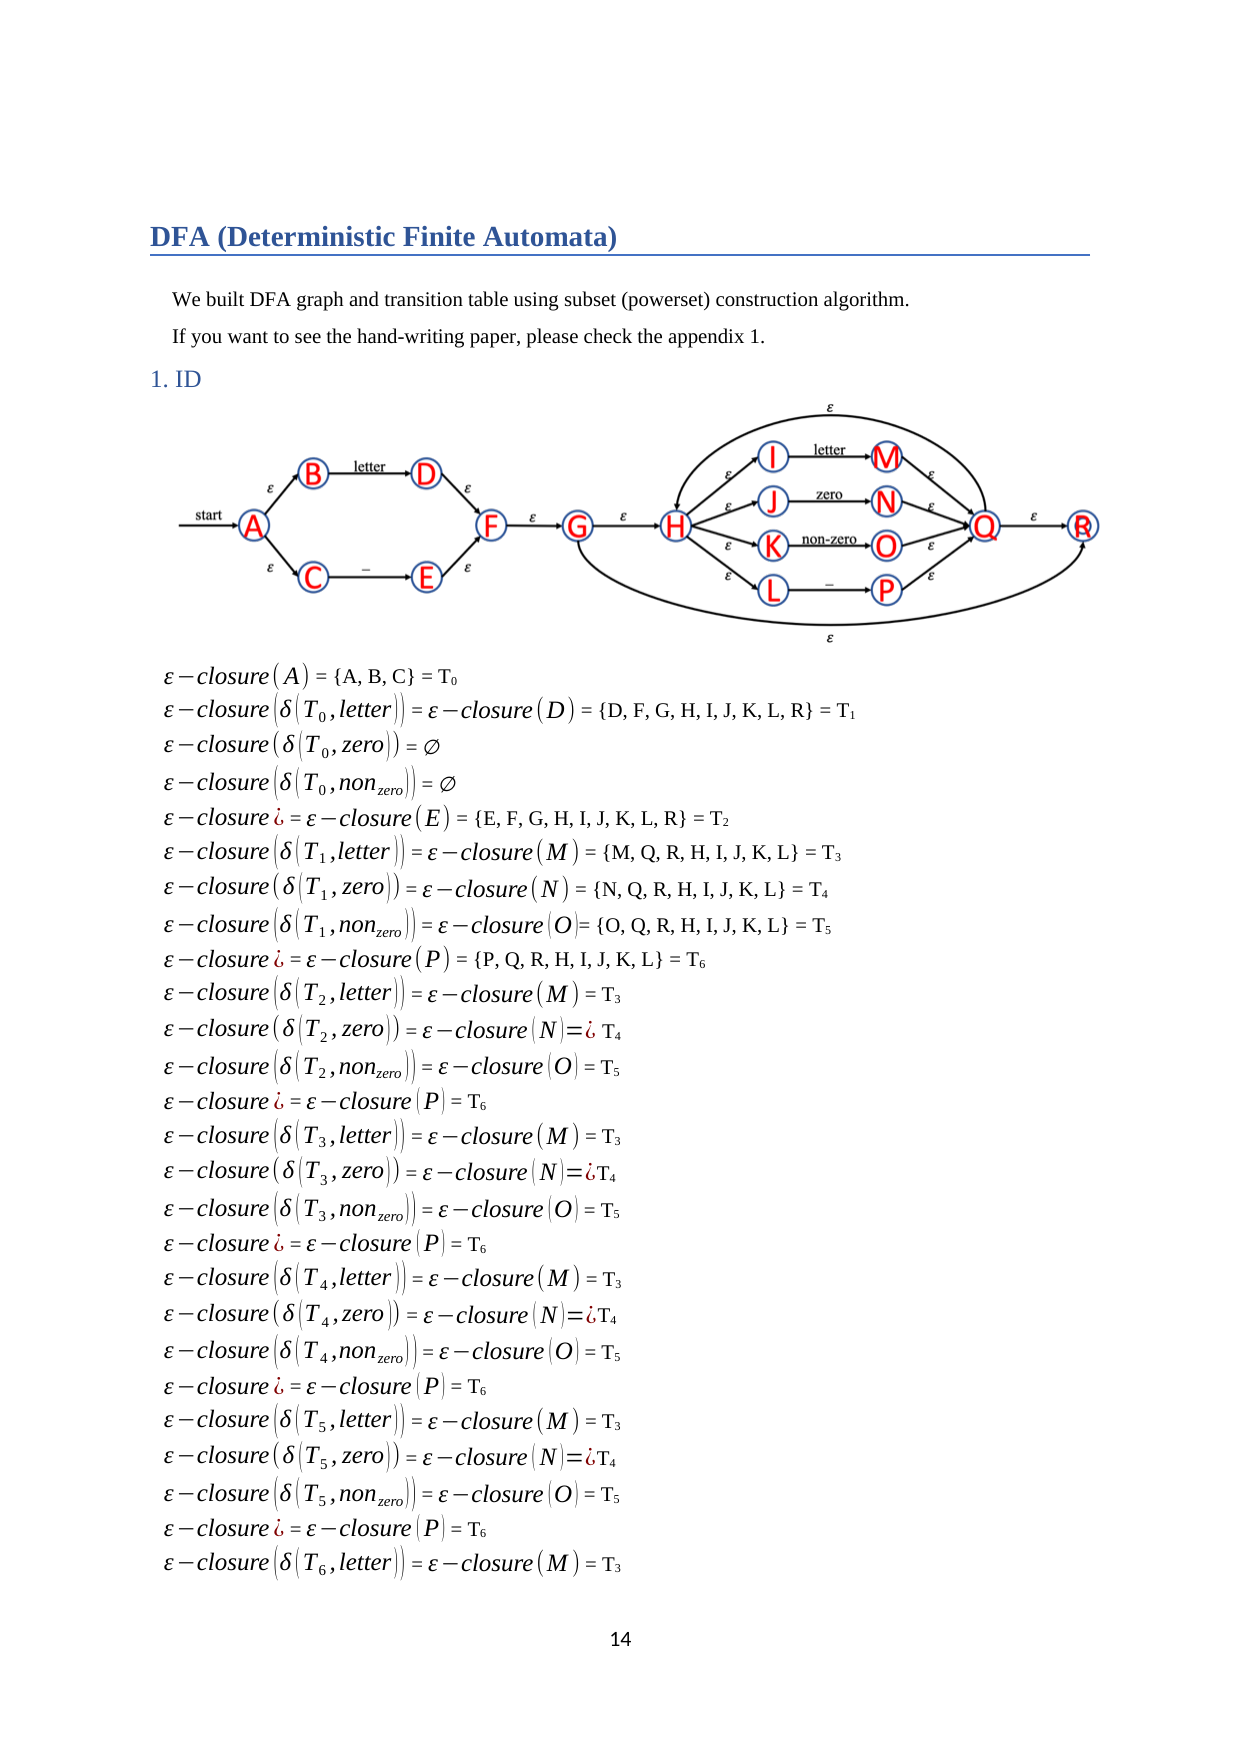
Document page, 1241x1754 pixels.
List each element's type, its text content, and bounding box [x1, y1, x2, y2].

text We built DFA graph and transition table using subset (powerset) construction algorithm. [172, 287, 1090, 311]
subtitle DFA (Deterministic Finite Automata) [150, 219, 1090, 254]
table_cell = = T3 = T4 = = T5 = = T6 [150, 974, 1067, 1117]
table_cell = = T3 = T4 = = T5 = = T6 [150, 1401, 1067, 1544]
subtitle 1. ID [150, 364, 1090, 393]
table_cell = = T3 = T4 = = T5 = = T6 [150, 1259, 1067, 1401]
table_cell = = T3 = T4 = = T5 = = T6 [150, 1117, 1067, 1259]
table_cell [150, 1544, 1067, 1582]
text If you want to see the hand-writing paper, please check the appendix 1. [172, 324, 1090, 348]
table_header = {A, B, C} = T0 [150, 661, 1067, 691]
table_cell = = {D, F, G, H, I, J, K, L, R} = T1 = = = = {E, F, G, H, I, J, K, L, R} = T2 [150, 691, 1067, 832]
table_cell = = {M, Q, R, H, I, J, K, L} = T3 = = {N, Q, R, H, I, J, K, L} = T4 = = {O, Q, R, H, I, J, K, L} = T5 = = {P, Q, R, H, I, J, K, L} = T6 [150, 833, 1067, 974]
picture [171, 393, 1113, 649]
